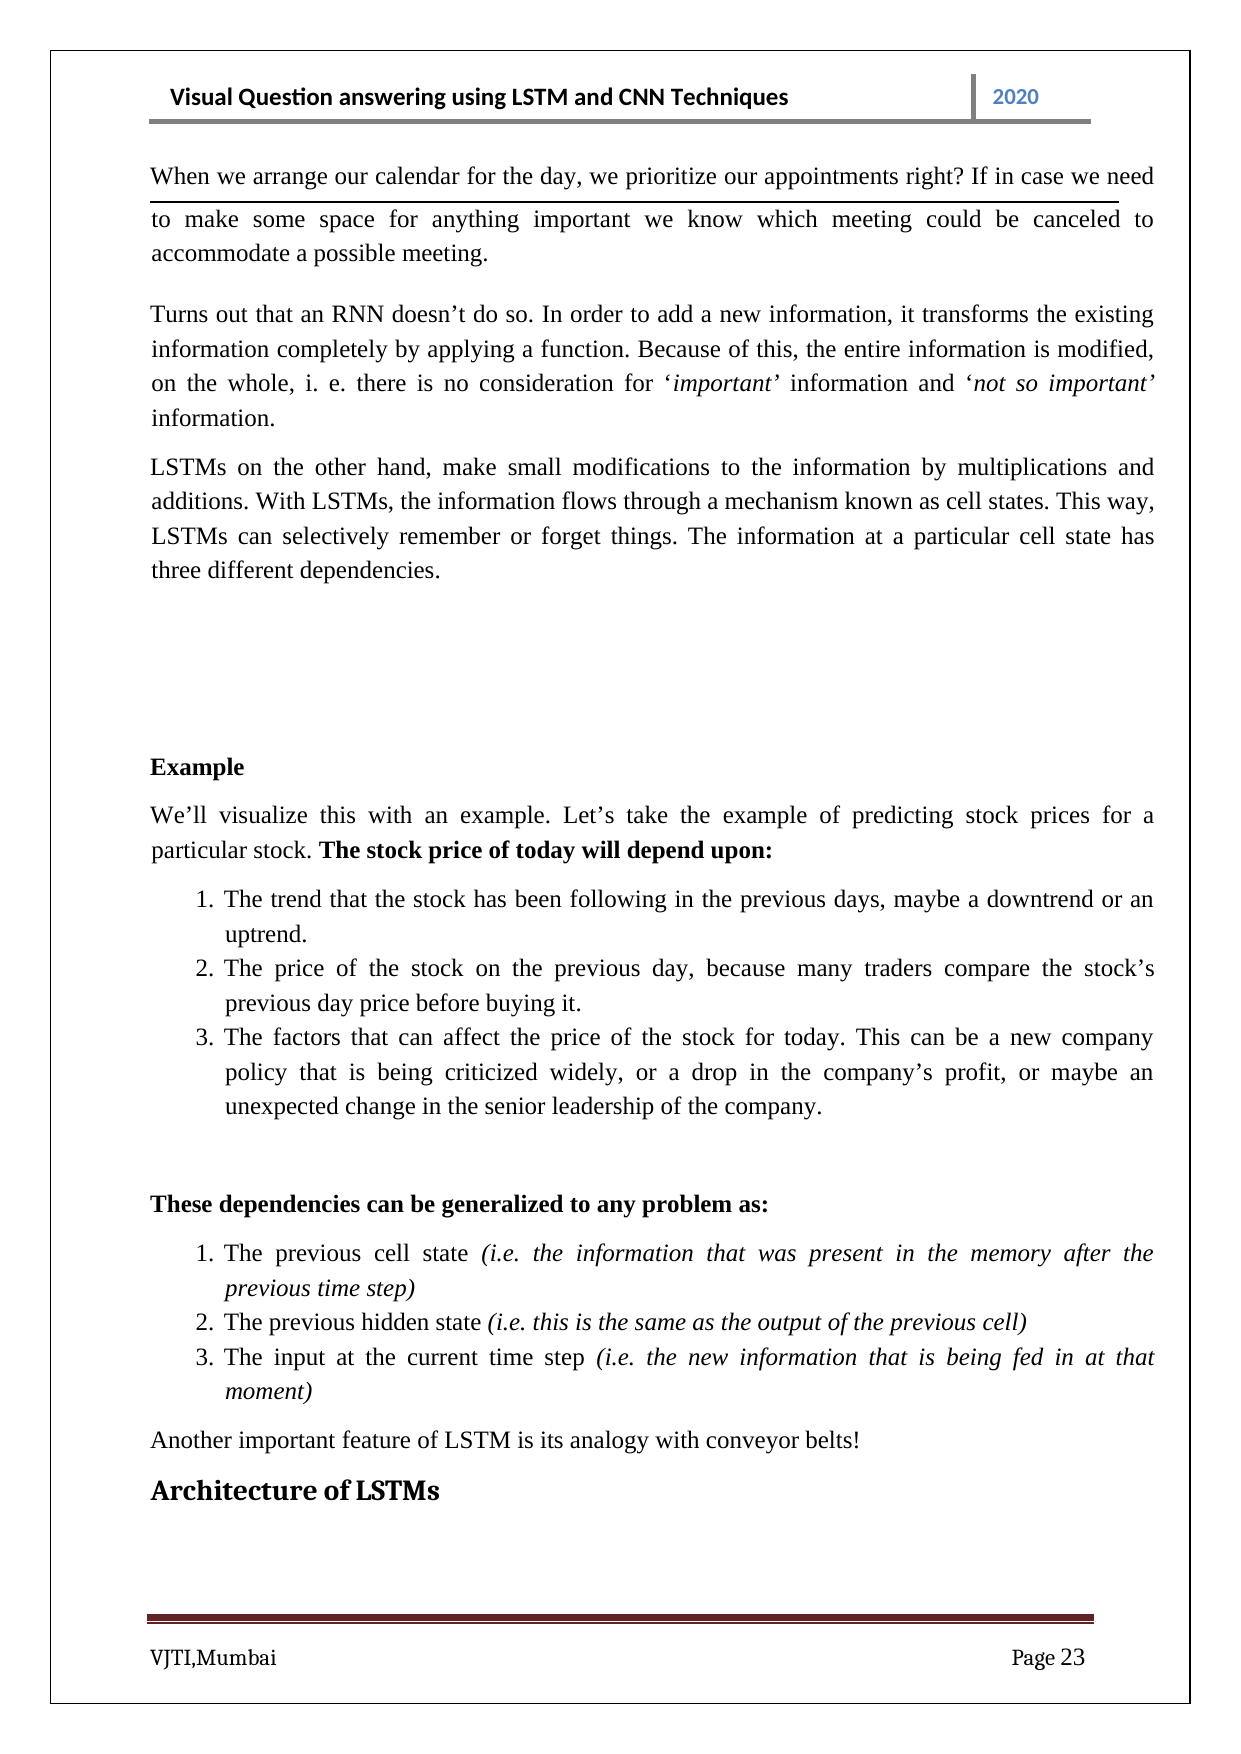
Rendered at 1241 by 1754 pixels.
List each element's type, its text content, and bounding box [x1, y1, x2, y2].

text These dependencies can be generalized to any problem as: [150, 1189, 1155, 1218]
text When we arrange our calendar for the day, we prioritize our appointments right? If in case we need to make some space for anything important we know which meeting could be canceled to accommodate a possible meeting. [150, 161, 1155, 267]
text Example [150, 752, 1155, 780]
text Another important feature of LSTM is its analogy with conveyor belts! [150, 1425, 1155, 1454]
list The price of the stock on the previous day, because many traders compare the stock’s previous day price before buying it. [195, 953, 1155, 1016]
subtitle Architecture of LSTMs [150, 1474, 1156, 1508]
list The factors that can affect the price of the stock for today. This can be a new company policy that is being criticized widely, or a drop in the company’s profit, or maybe an unexpected change in the senior leadership of the company. [195, 1022, 1155, 1120]
list The previous cell state (i.e. the information that was present in the memory after the previous time step) [195, 1238, 1155, 1301]
text LSTMs on the other hand, make small modifications to the information by multiplications and additions. With LSTMs, the information flows through a mechanism known as cell states. This way, LSTMs can selectively remember or forget things. The information at a particular cell state has three different dependencies. [150, 452, 1155, 584]
list The trend that the stock has been following in the previous days, maybe a downtrend or an uptrend. [195, 884, 1155, 947]
text We’ll visualize this with an example. Let’s take the example of predicting stock prices for a particular stock. The stock price of today will depend upon: [150, 801, 1155, 864]
list The input at the current time step (i.e. the new information that is being fed in at that moment) [195, 1342, 1155, 1405]
text Turns out that an RNN doesn’t do so. In order to add a new information, it transforms the existing information completely by applying a function. Because of this, the entire information is modified, on the whole, i. e. there is no consideration for ‘important’ information and ‘not so important’ information. [150, 299, 1155, 432]
list The previous hidden state (i.e. this is the same as the output of the previous cell) [195, 1307, 1155, 1336]
